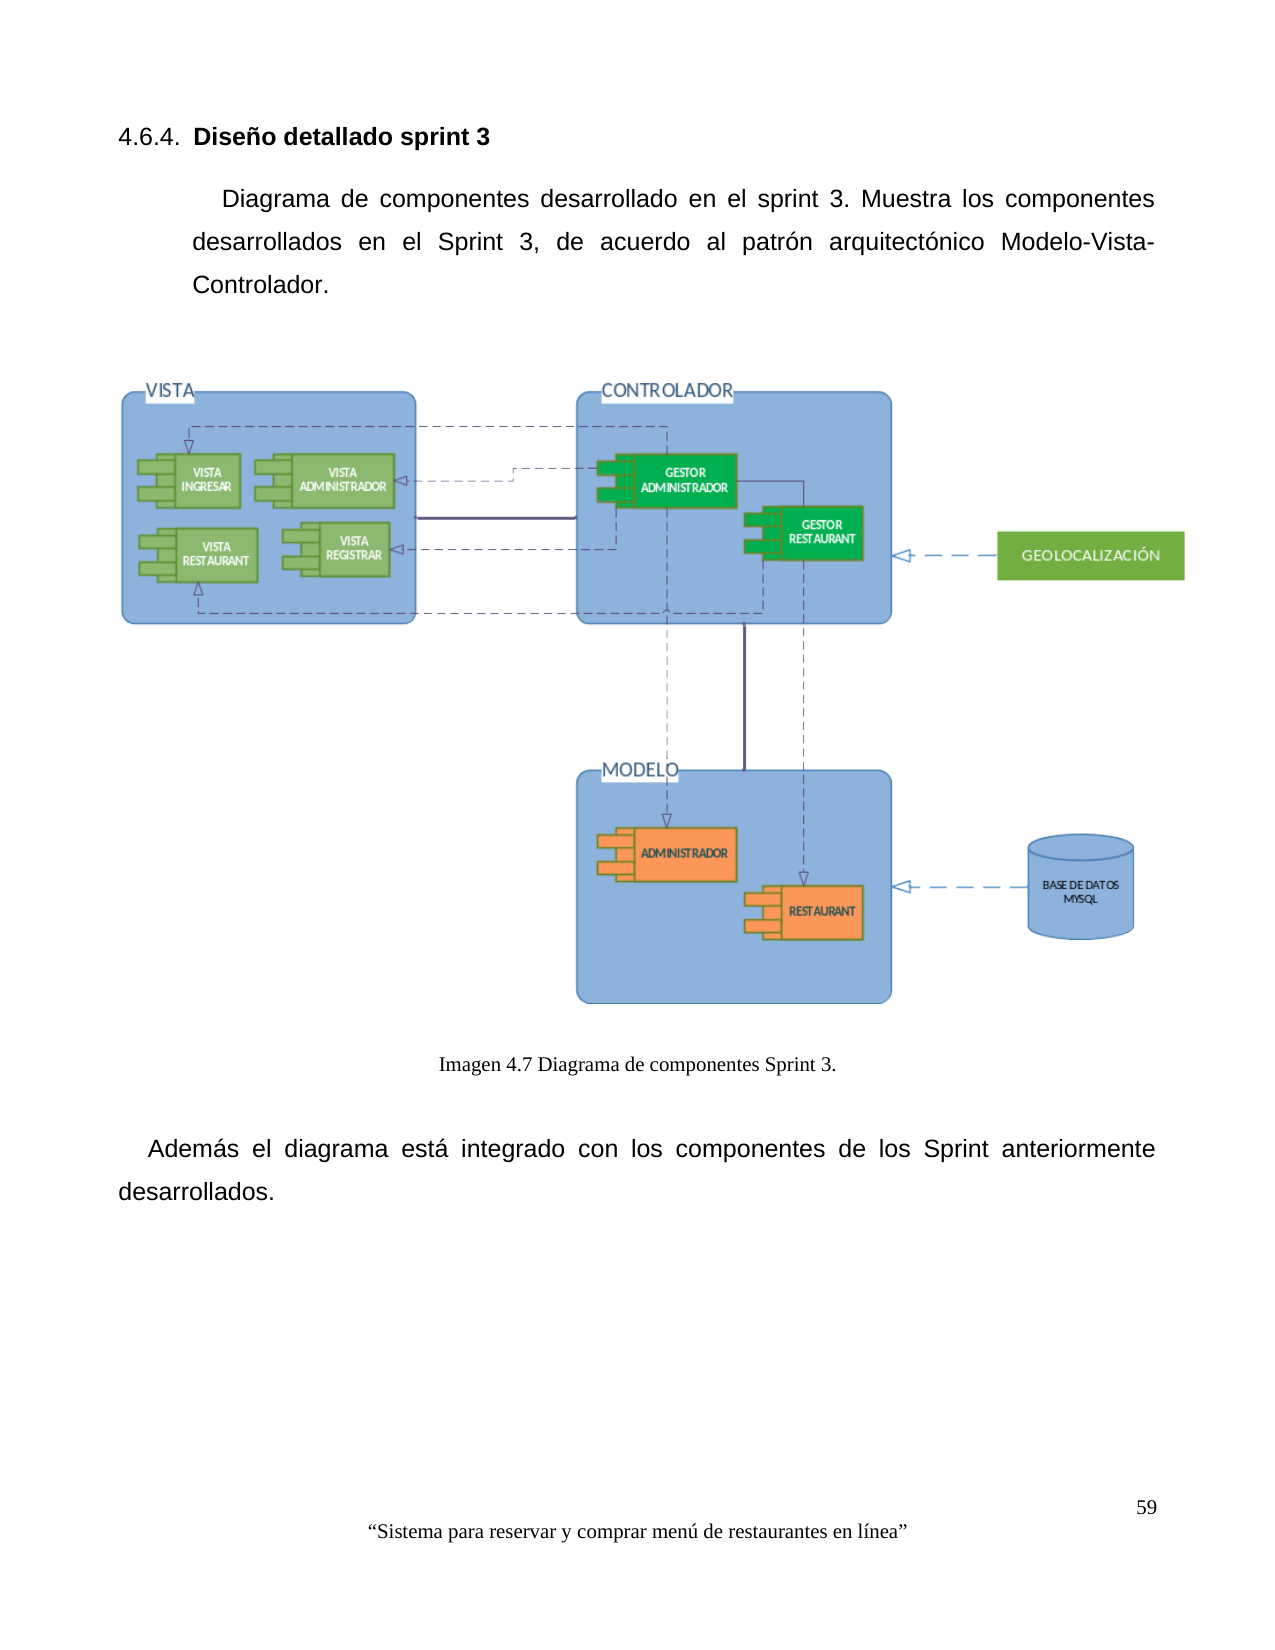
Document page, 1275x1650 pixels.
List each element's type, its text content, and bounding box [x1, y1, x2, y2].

text Además el diagrama está integrado con los componentes de los Sprint anteriormente desarrollados. [118, 1134, 1157, 1206]
text Diagrama de componentes desarrollado en el sprint 3. Muestra los componentes desarrollados en el Sprint 3, de acuerdo al patrón arquitectónico Modelo-Vista-Controlador. [192, 184, 1157, 299]
subtitle Diseño detallado sprint 3 [118, 122, 1157, 151]
